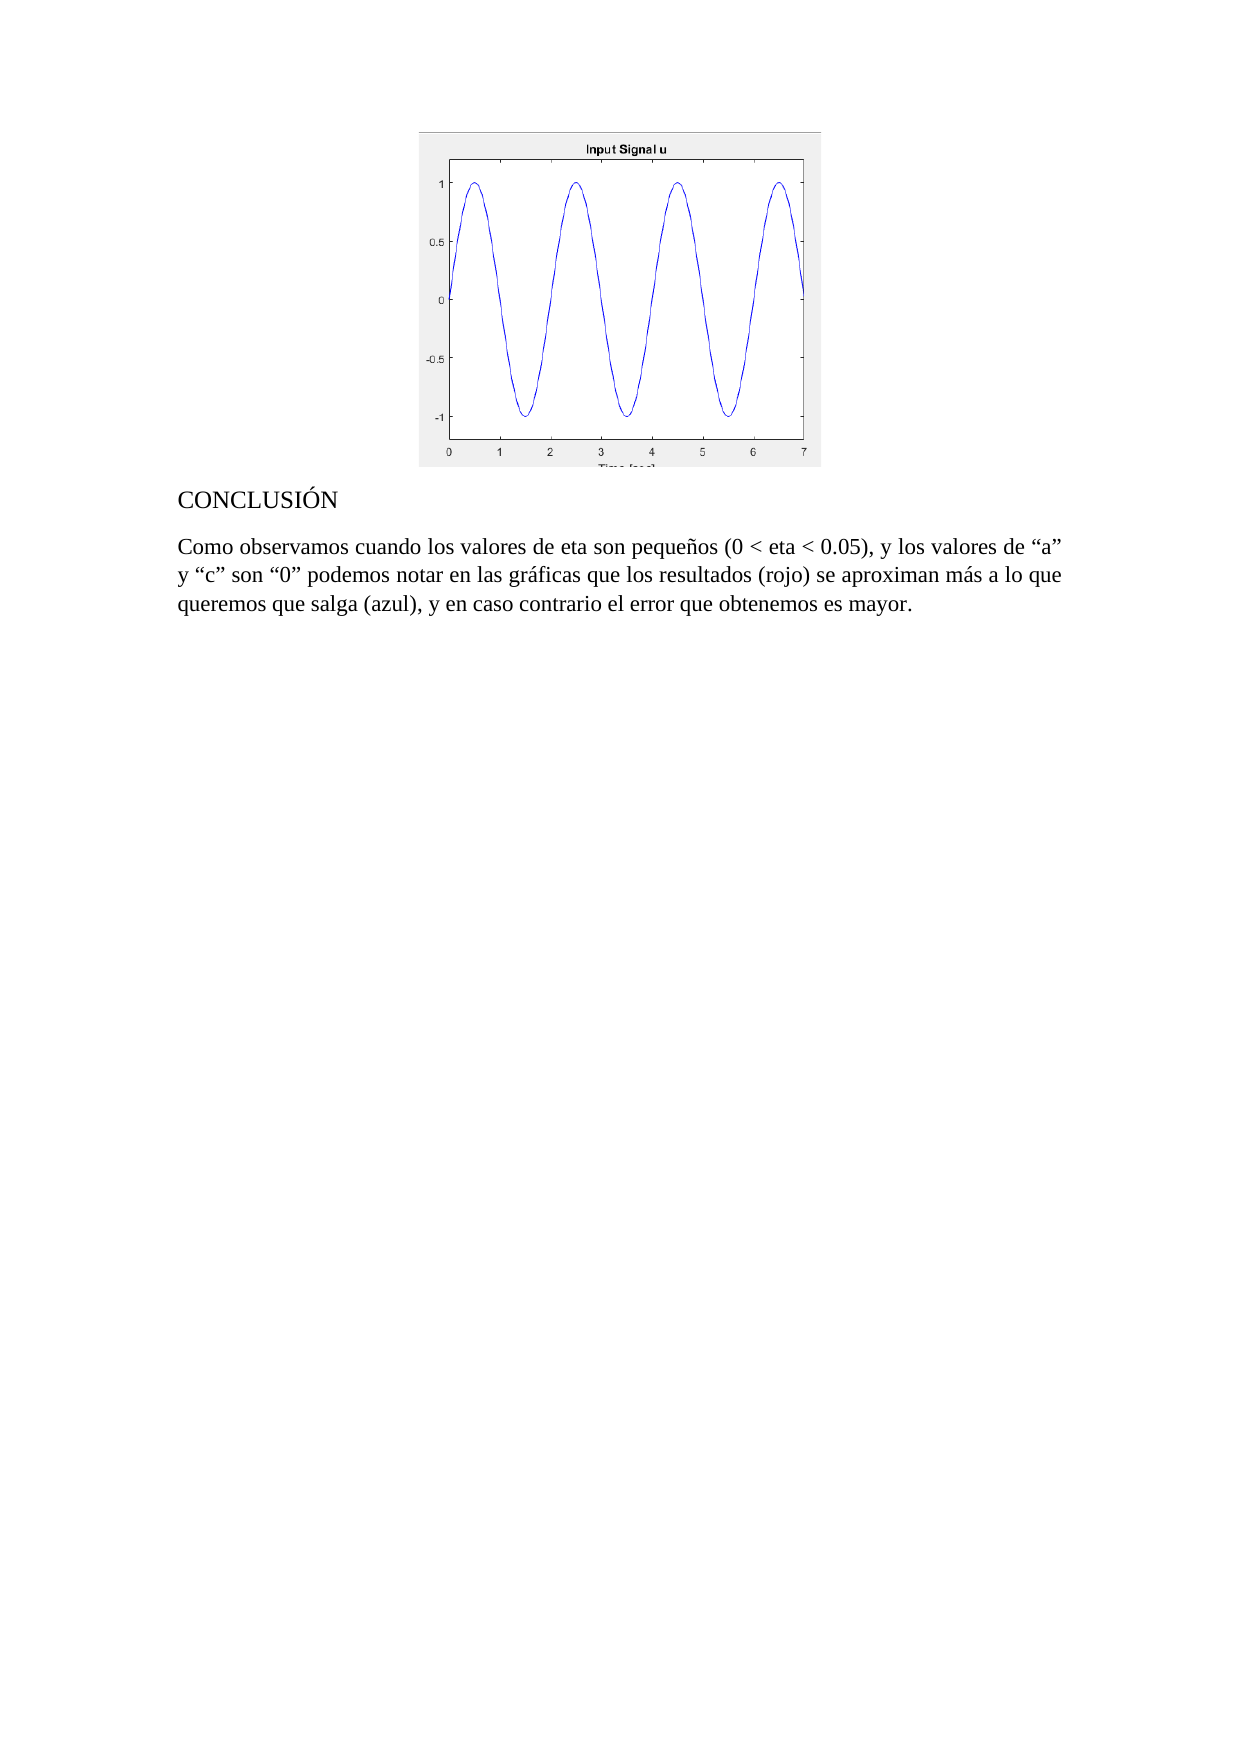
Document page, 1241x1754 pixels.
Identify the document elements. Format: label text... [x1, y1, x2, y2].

text CONCLUSIÓN [177, 485, 1063, 514]
text Como observamos cuando los valores de eta son pequeños (0 < eta < 0.05), y los valores de “a” y “c” son “0” podemos notar en las gráficas que los resultados (rojo) se aproximan más a lo que queremos que salga (azul), y en caso contrario el error que obtenemos es mayor. [177, 533, 1063, 616]
picture [418, 132, 822, 467]
